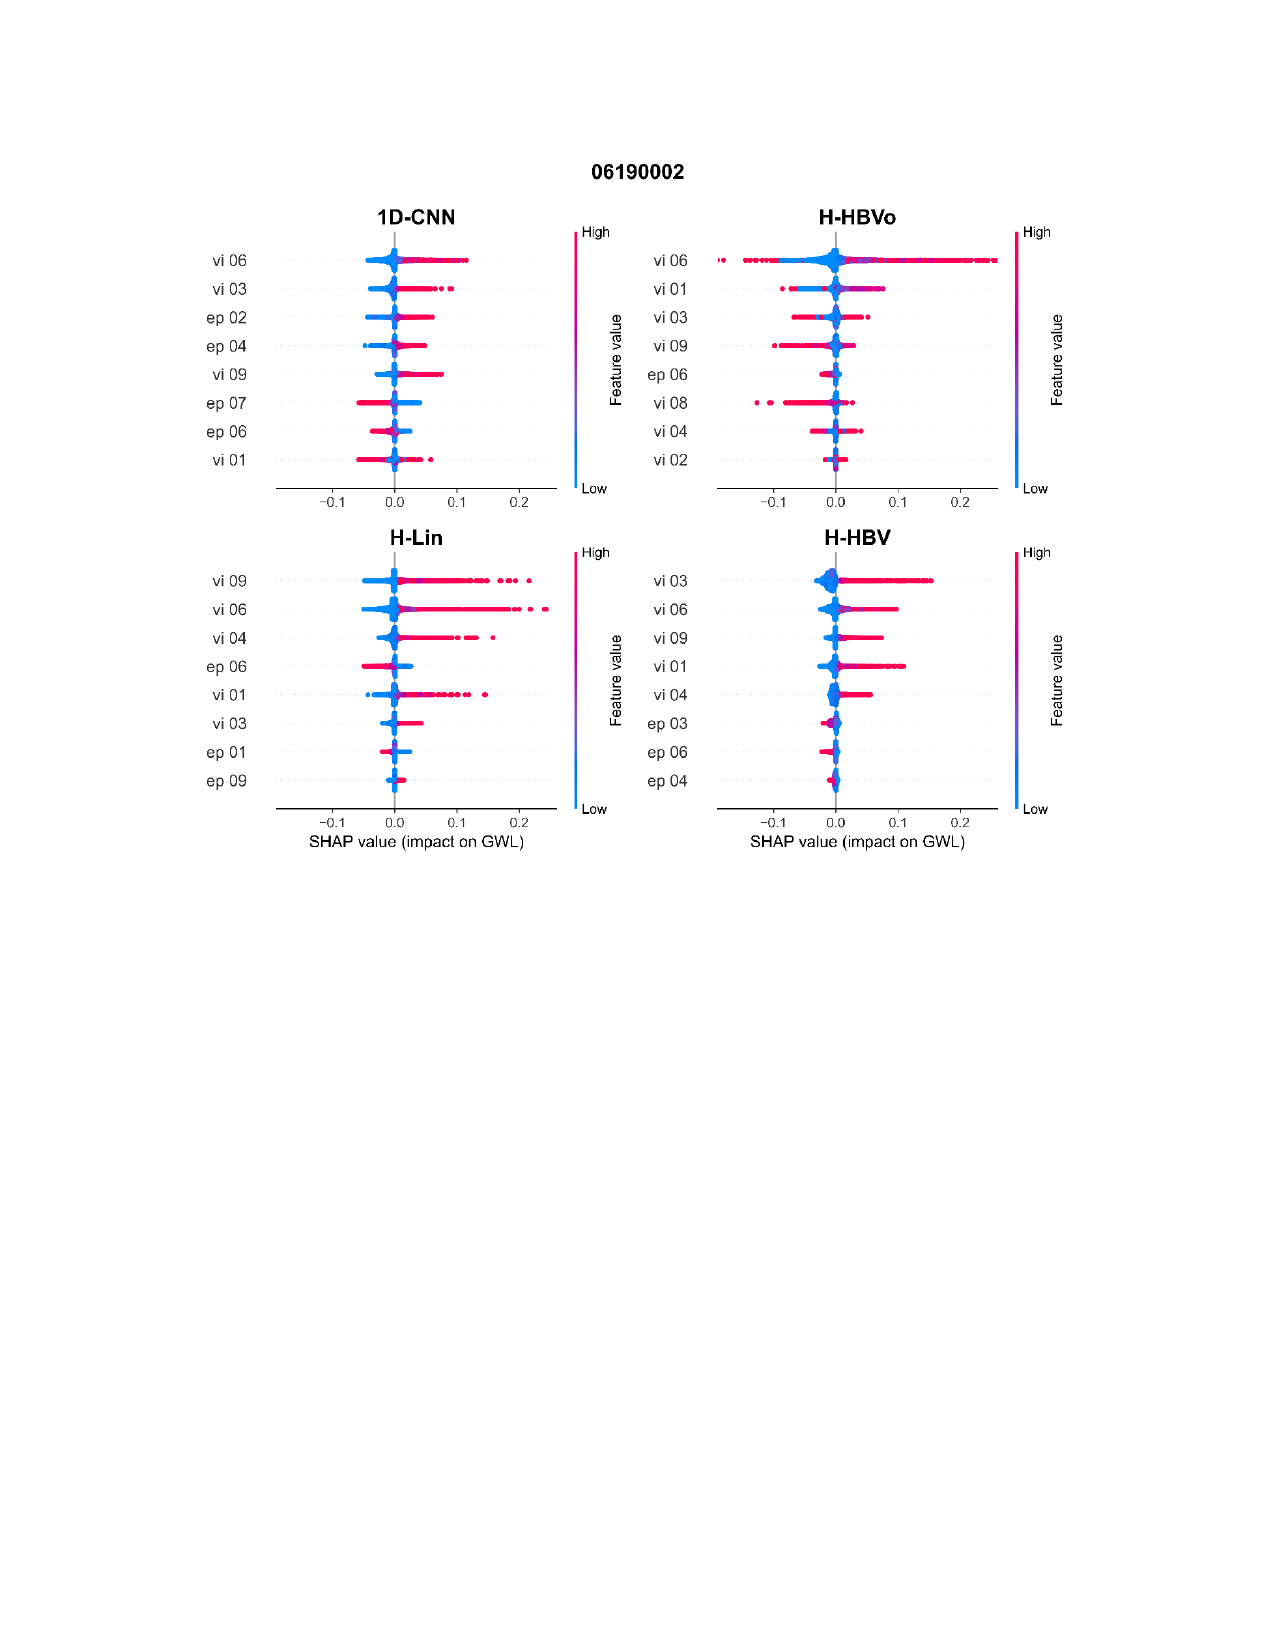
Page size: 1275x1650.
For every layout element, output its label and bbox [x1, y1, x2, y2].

picture [187, 150, 1088, 870]
